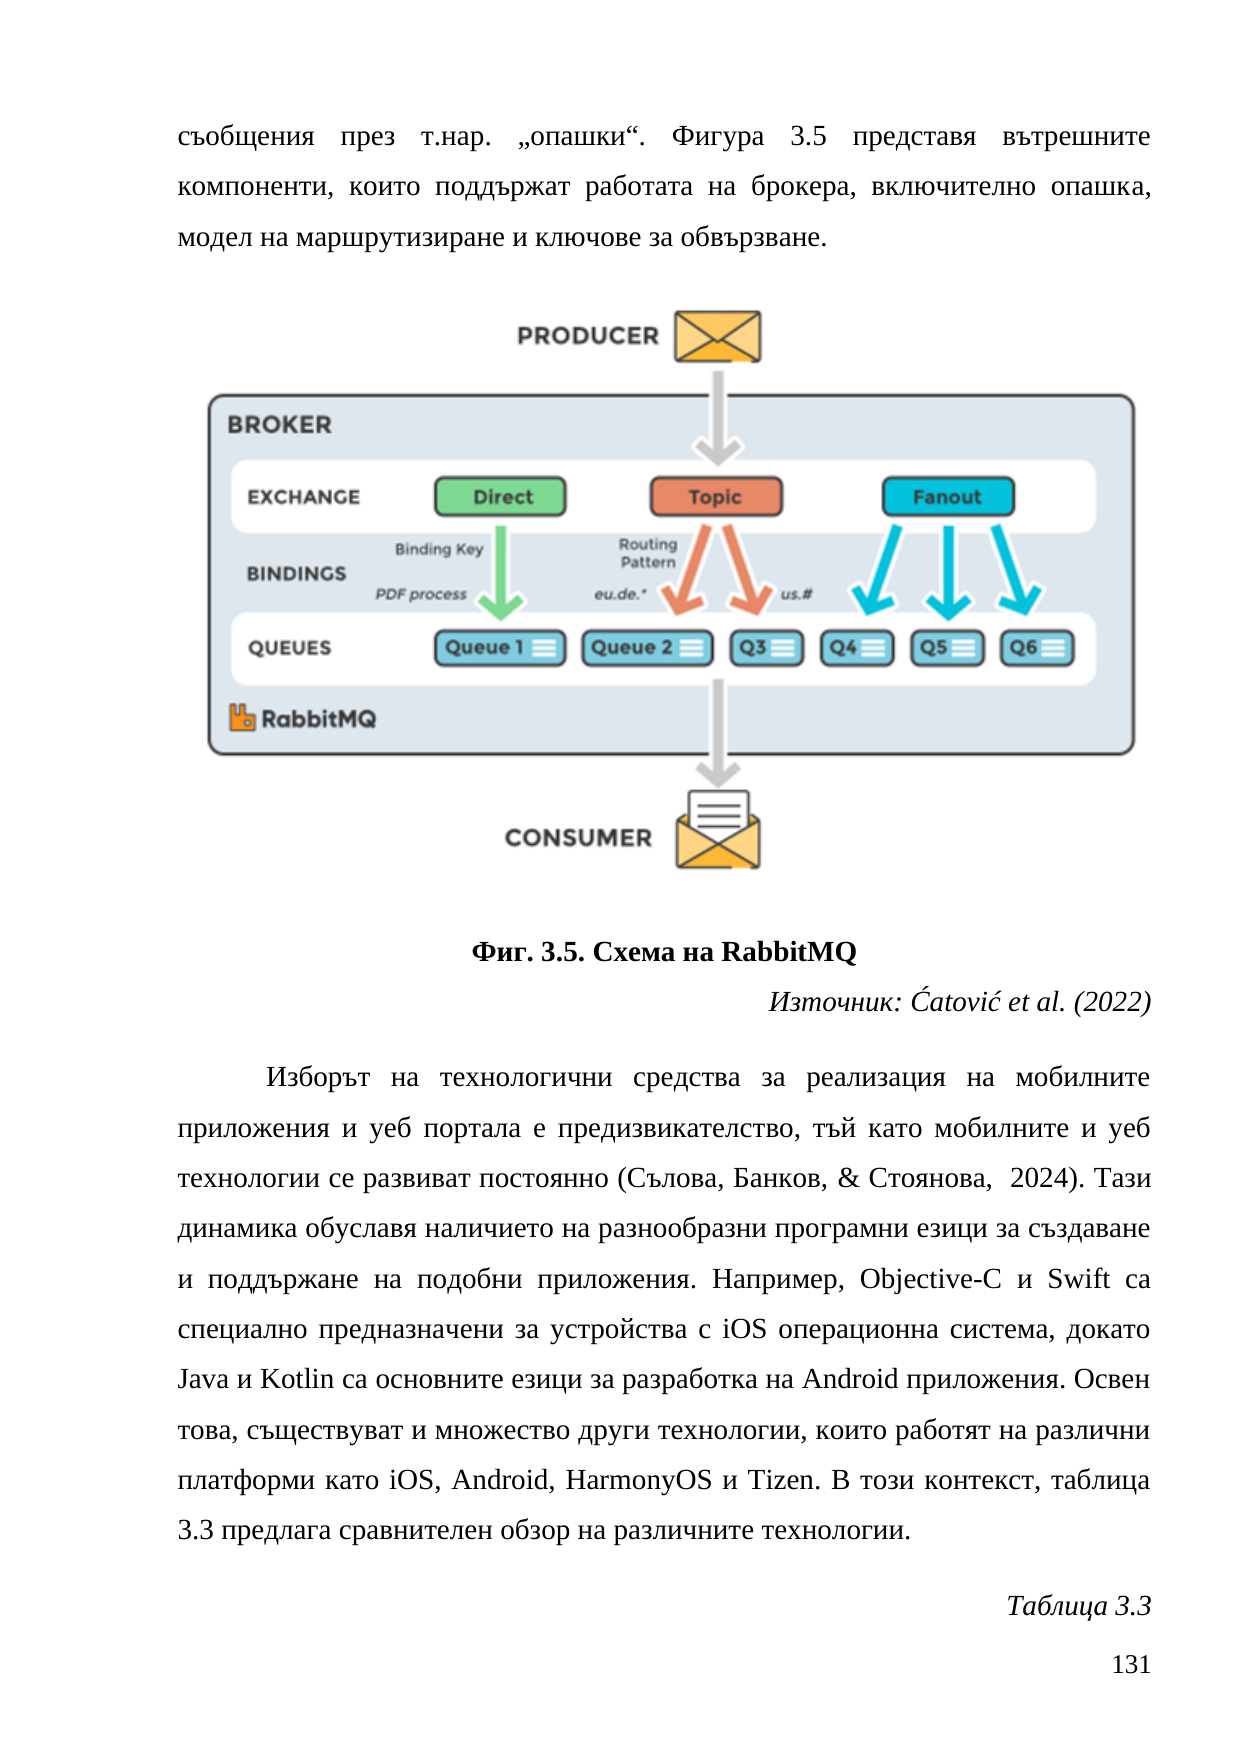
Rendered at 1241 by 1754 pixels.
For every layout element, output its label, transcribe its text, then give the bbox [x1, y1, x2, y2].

text Изборът на технологични средства за реализация на мобилните приложения и уеб портала е предизвикателство, тъй като мобилните и уеб технологии се развиват постоянно (Сълова, Банков, & Стоянова, 2024). Тази динамика обуславя наличието на разнообразни програмни езици за създаване и поддържане на подобни приложения. Например, Objective-C и Swift са специално предназначени за устройства с iOS операционна система, докато Java и Kotlin са основните езици за разработка на Android приложения. Освен това, съществуват и множество други технологии, които работят на различни платформи като iOS, Android, HarmonyOS и Tizen. В този контекст, таблица 3.3 предлага сравнителен обзор на различните технологии. [177, 1059, 1152, 1546]
title Таблица 3.3 [177, 1588, 1152, 1621]
title Фиг. 3.5. Схема на RabbitMQ [177, 934, 1152, 967]
title Източник: Ćatović et al. (2022) [177, 984, 1152, 1018]
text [177, 118, 1152, 252]
picture [177, 294, 1159, 893]
